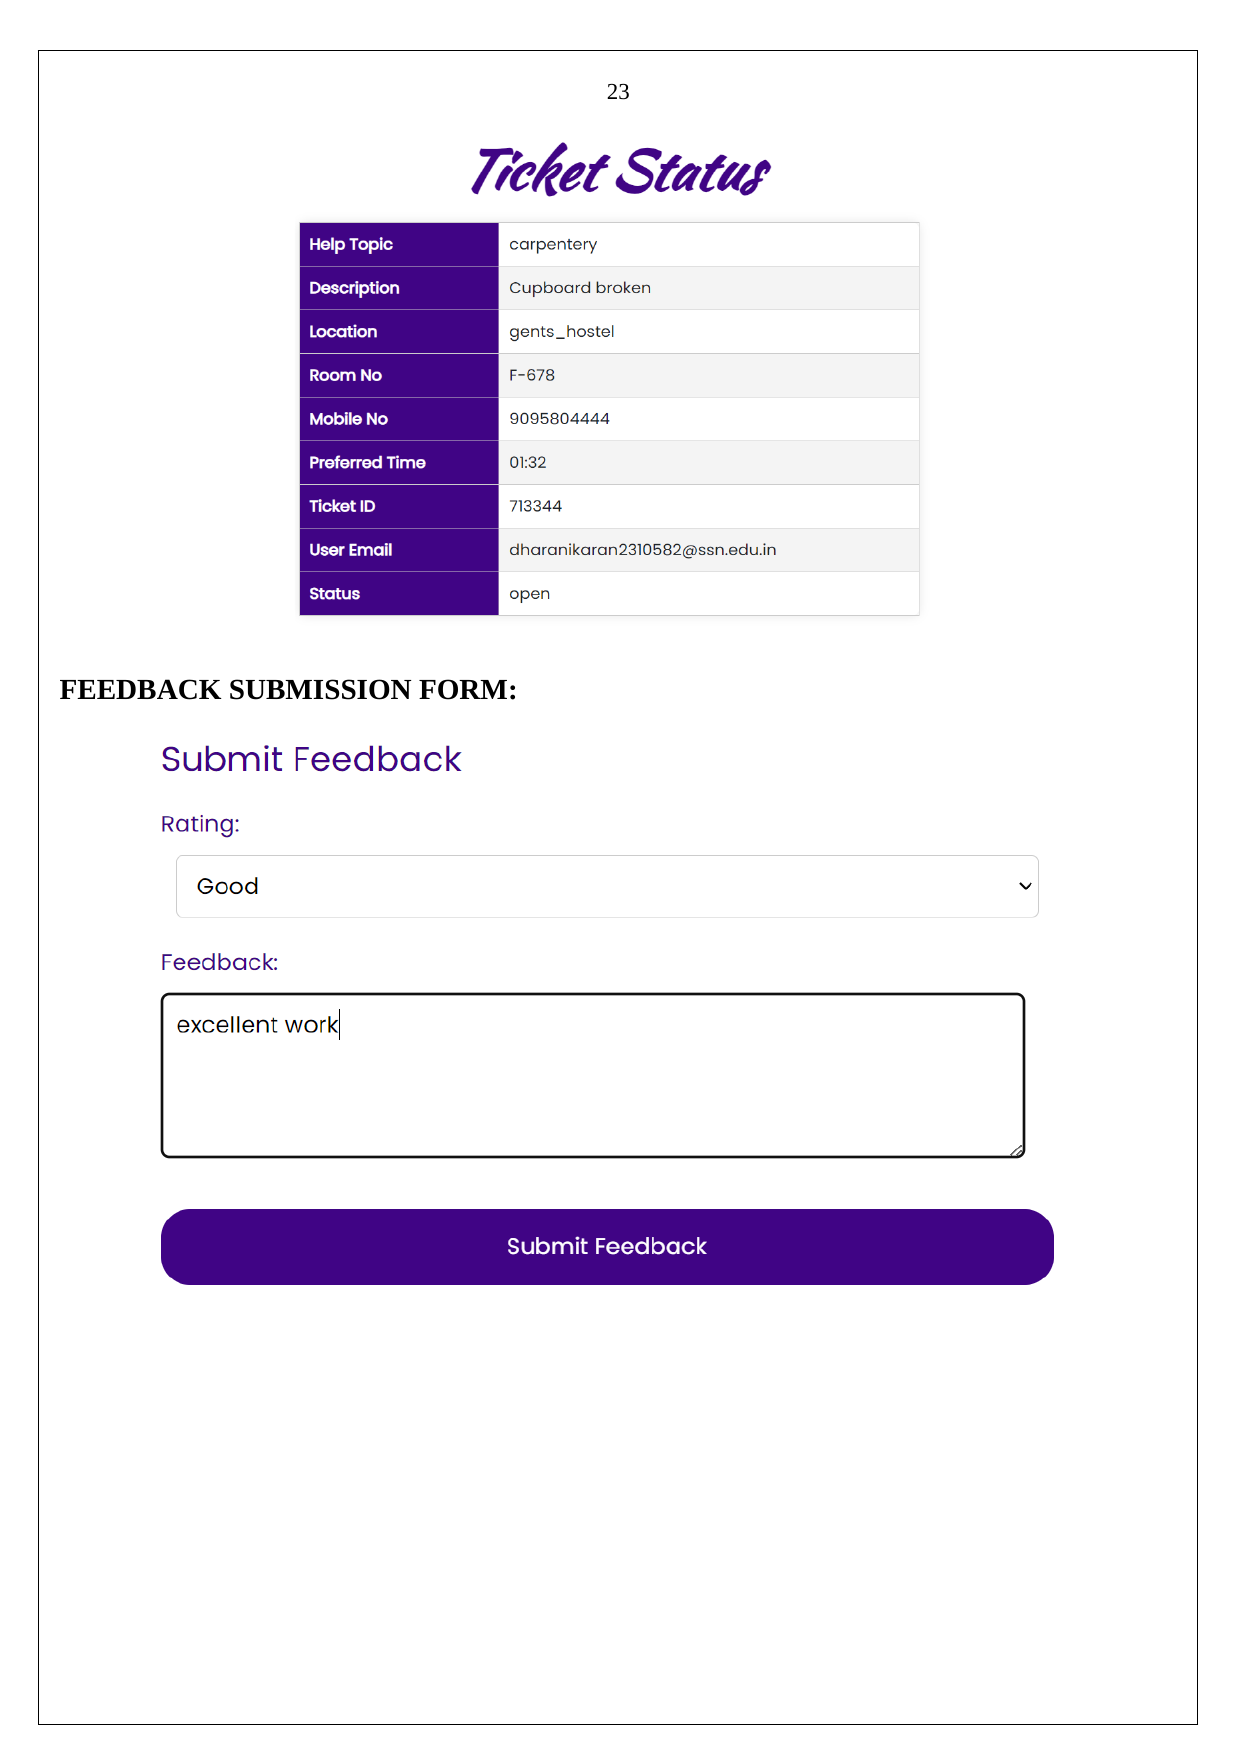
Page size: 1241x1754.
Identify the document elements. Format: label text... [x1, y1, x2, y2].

picture [294, 128, 942, 639]
picture [132, 732, 1078, 1335]
text FEEDBACK SUBMISSION FORM: [39, 672, 1197, 706]
